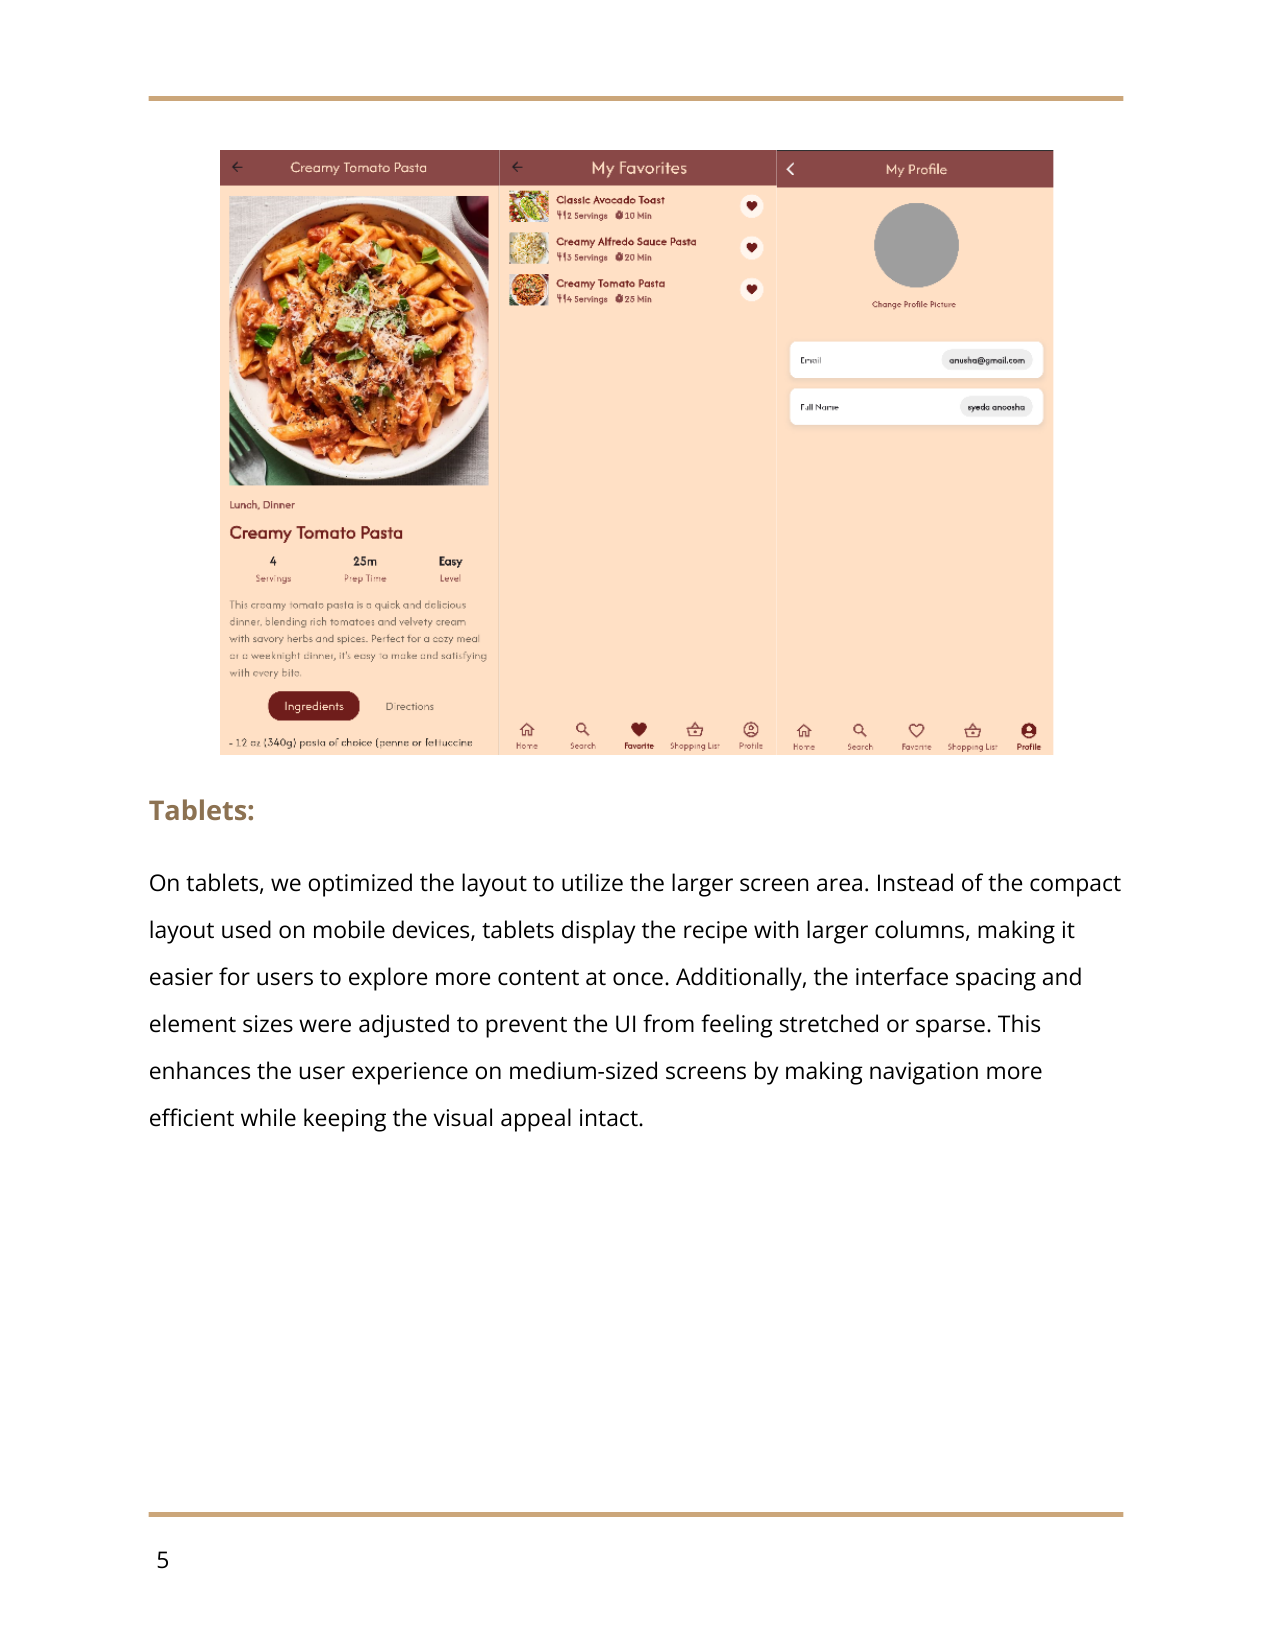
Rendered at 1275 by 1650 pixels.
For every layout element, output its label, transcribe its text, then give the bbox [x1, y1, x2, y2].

picture [148, 1512, 1124, 1517]
text On tablets, we optimized the layout to utilize the larger screen area. Instead of the compact layout used on mobile devices, tablets display the recipe with larger columns, making it easier for users to explore more content at once. Additionally, the interface spacing and element sizes were adjusted to prevent the UI from feeling stretched or sparse. This enhances the user experience on medium-sized screens by making navigation more efficient while keeping the visual appeal intact. [148, 867, 1125, 1133]
picture [148, 96, 1124, 101]
picture [220, 150, 1054, 755]
text Tablets: [148, 791, 1125, 828]
